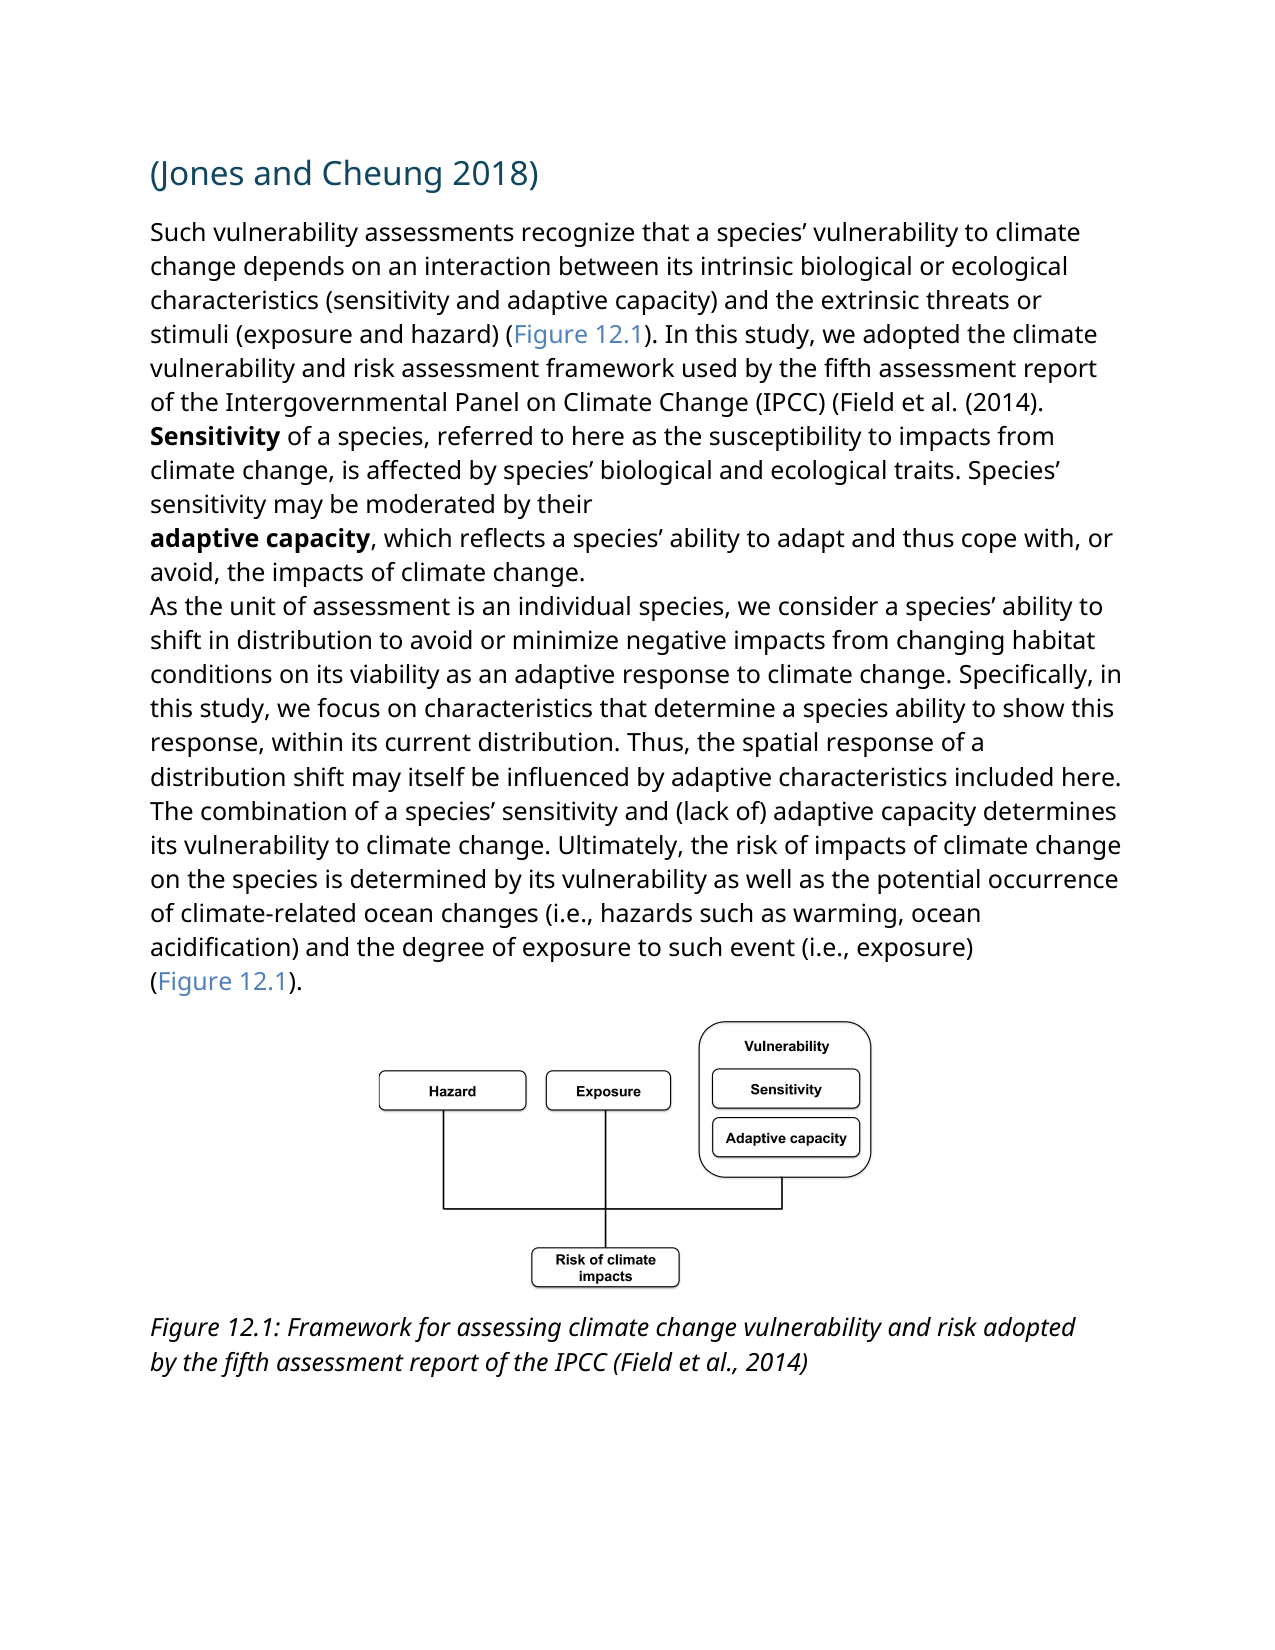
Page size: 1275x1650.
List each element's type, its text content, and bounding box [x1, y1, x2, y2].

picture [378, 1020, 874, 1290]
subtitle (Jones and Cheung 2018) [150, 150, 1125, 195]
text Such vulnerability assessments recognize that a species’ vulnerability to climate change depends on an interaction between its intrinsic biological or ecological characteristics (sensitivity and adaptive capacity) and the extrinsic threats or stimuli (exposure and hazard) (Figure 12.1). In this study, we adopted the climate vulnerability and risk assessment framework used by the fifth assessment report of the Intergovernmental Panel on Climate Change (IPCC) (Field et al. (2014). Sensitivity of a species, referred to here as the susceptibility to impacts from climate change, is affected by species’ biological and ecological traits. Species’ sensitivity may be moderated by their adaptive capacity, which reflects a species’ ability to adapt and thus cope with, or avoid, the impacts of climate change. As the unit of assessment is an individual species, we consider a species’ ability to shift in distribution to avoid or minimize negative impacts from changing habitat conditions on its viability as an adaptive response to climate change. Specifically, in this study, we focus on characteristics that determine a species ability to show this response, within its current distribution. Thus, the spatial response of a distribution shift may itself be influenced by adaptive characteristics included here. The combination of a species’ sensitivity and (lack of) adaptive capacity determines its vulnerability to climate change. Ultimately, the risk of impacts of climate change on the species is determined by its vulnerability as well as the potential occurrence of climate-related ocean changes (i.e., hazards such as warming, ocean acidification) and the degree of exposure to such event (i.e., exposure) (Figure 12.1). [150, 214, 1125, 998]
table_header Figure 12.1: Framework for assessing climate change vulnerability and risk adopted by the fifth assessment report of the IPCC (Field et al., 2014) [139, 1016, 1114, 1391]
